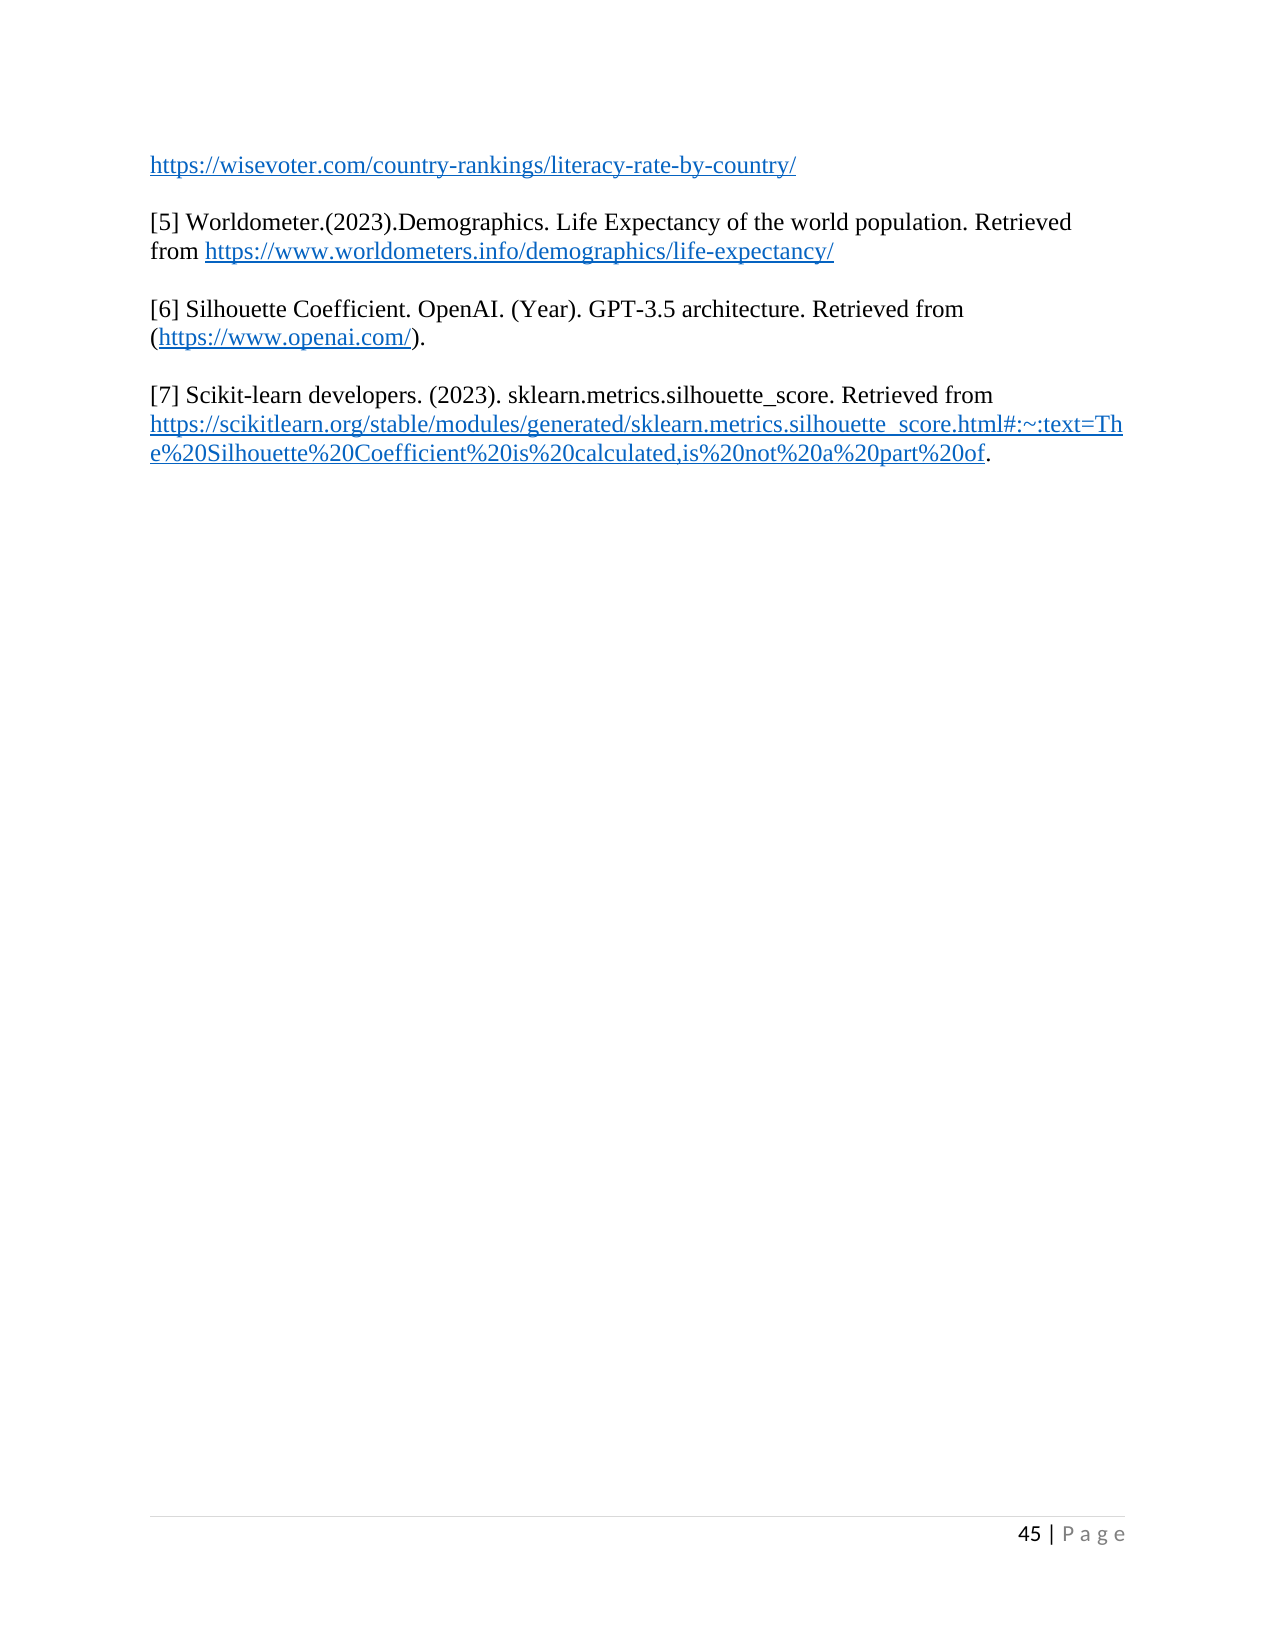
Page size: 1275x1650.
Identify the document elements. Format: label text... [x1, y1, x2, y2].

text [7] Scikit-learn developers. (2023). sklearn.metrics.silhouette_score. Retrieved from https://scikitlearn.org/stable/modules/generated/sklearn.metrics.silhouette_score.html#:~:text=The%20Silhouette%20Coefficient%20is%20calculated,is%20not%20a%20part%20of. [150, 380, 1125, 467]
text https://wisevoter.com/country-rankings/literacy-rate-by-country/ [150, 150, 1125, 179]
text [6] Silhouette Coefficient. OpenAI. (Year). GPT-3.5 architecture. Retrieved from (https://www.openai.com/). [150, 294, 1125, 351]
text [5] Worldometer.(2023).Demographics. Life Expectancy of the world population. Retrieved from https://www.worldometers.info/demographics/life-expectancy/ [150, 207, 1125, 265]
